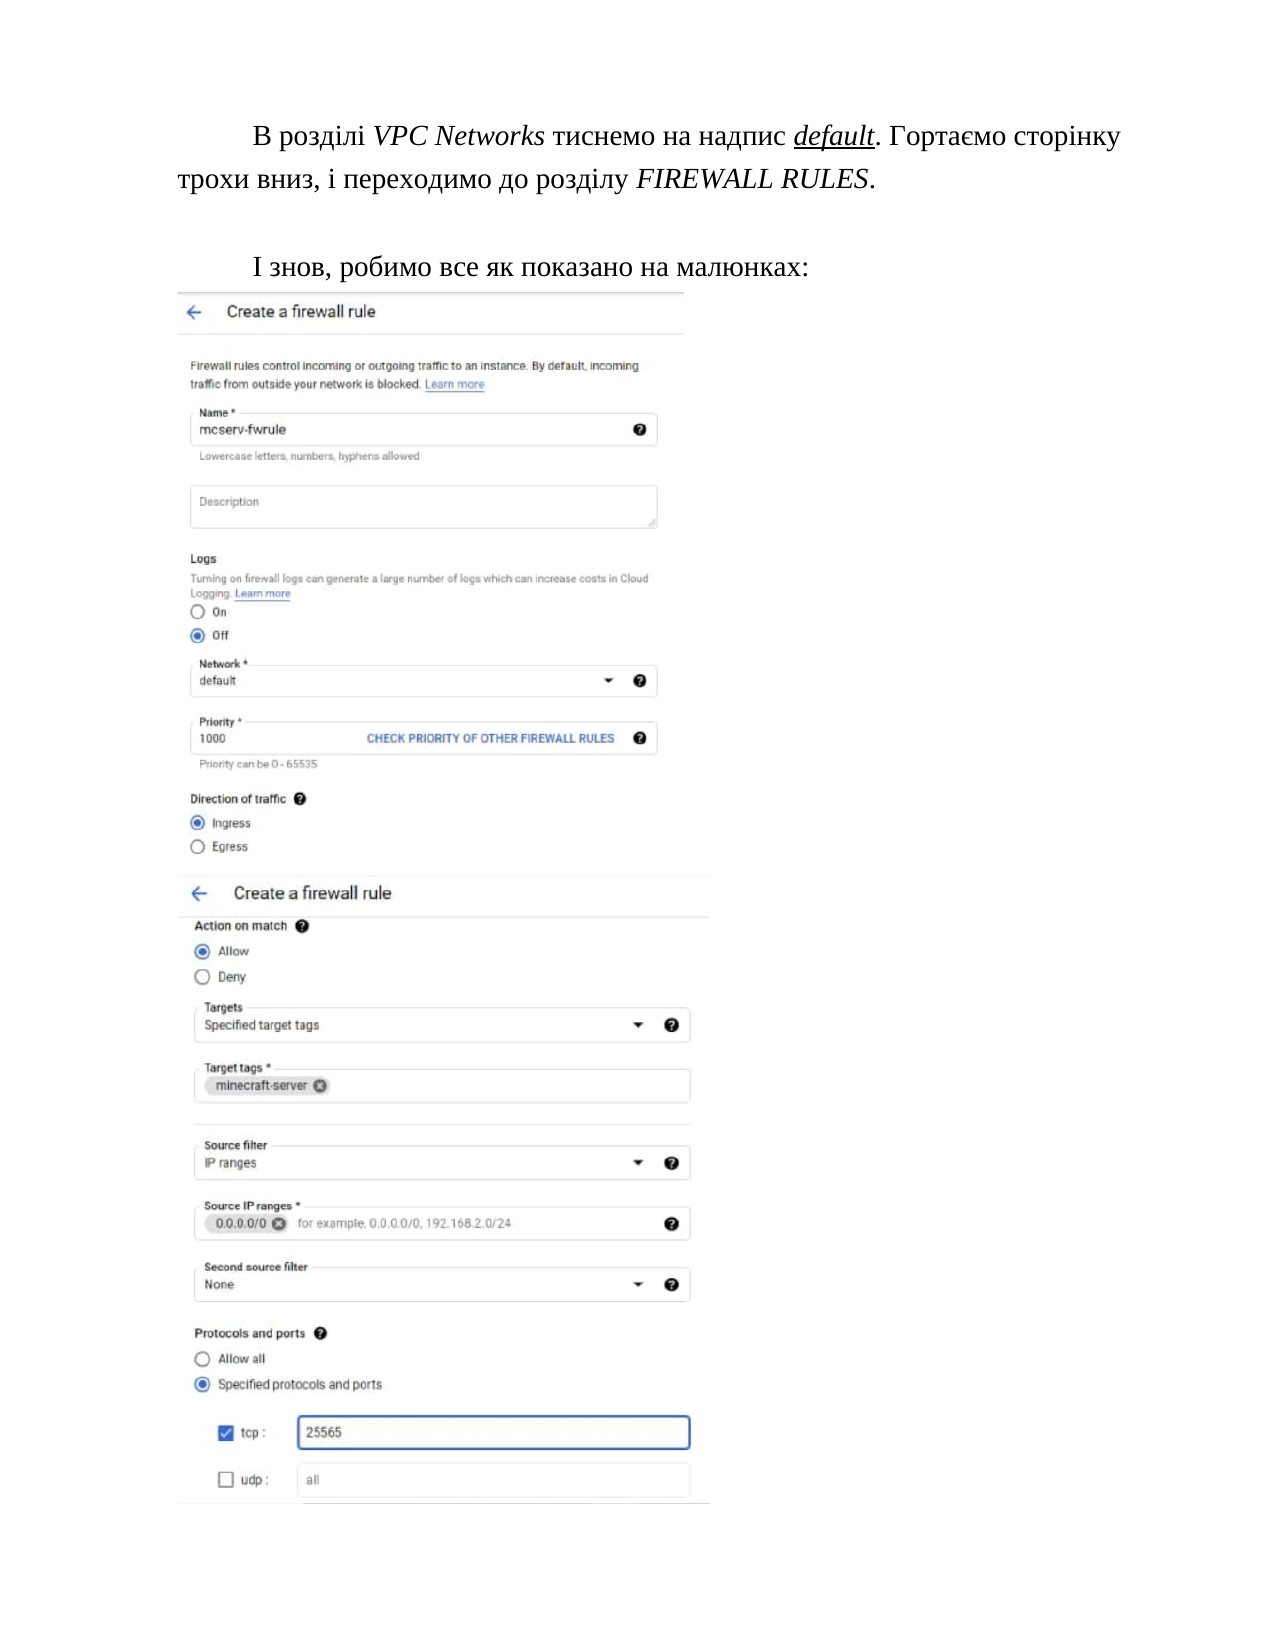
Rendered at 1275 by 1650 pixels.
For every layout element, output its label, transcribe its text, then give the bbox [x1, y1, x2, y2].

picture [177, 292, 684, 868]
text В розділі VPC Networks тиснемо на надпис default. Гортаємо сторінку трохи вниз, і переходимо до розділу FIREWALL RULES. [177, 118, 1186, 195]
text І знов, робимо все як показано на малюнках: [177, 249, 1186, 282]
picture [177, 875, 710, 1504]
